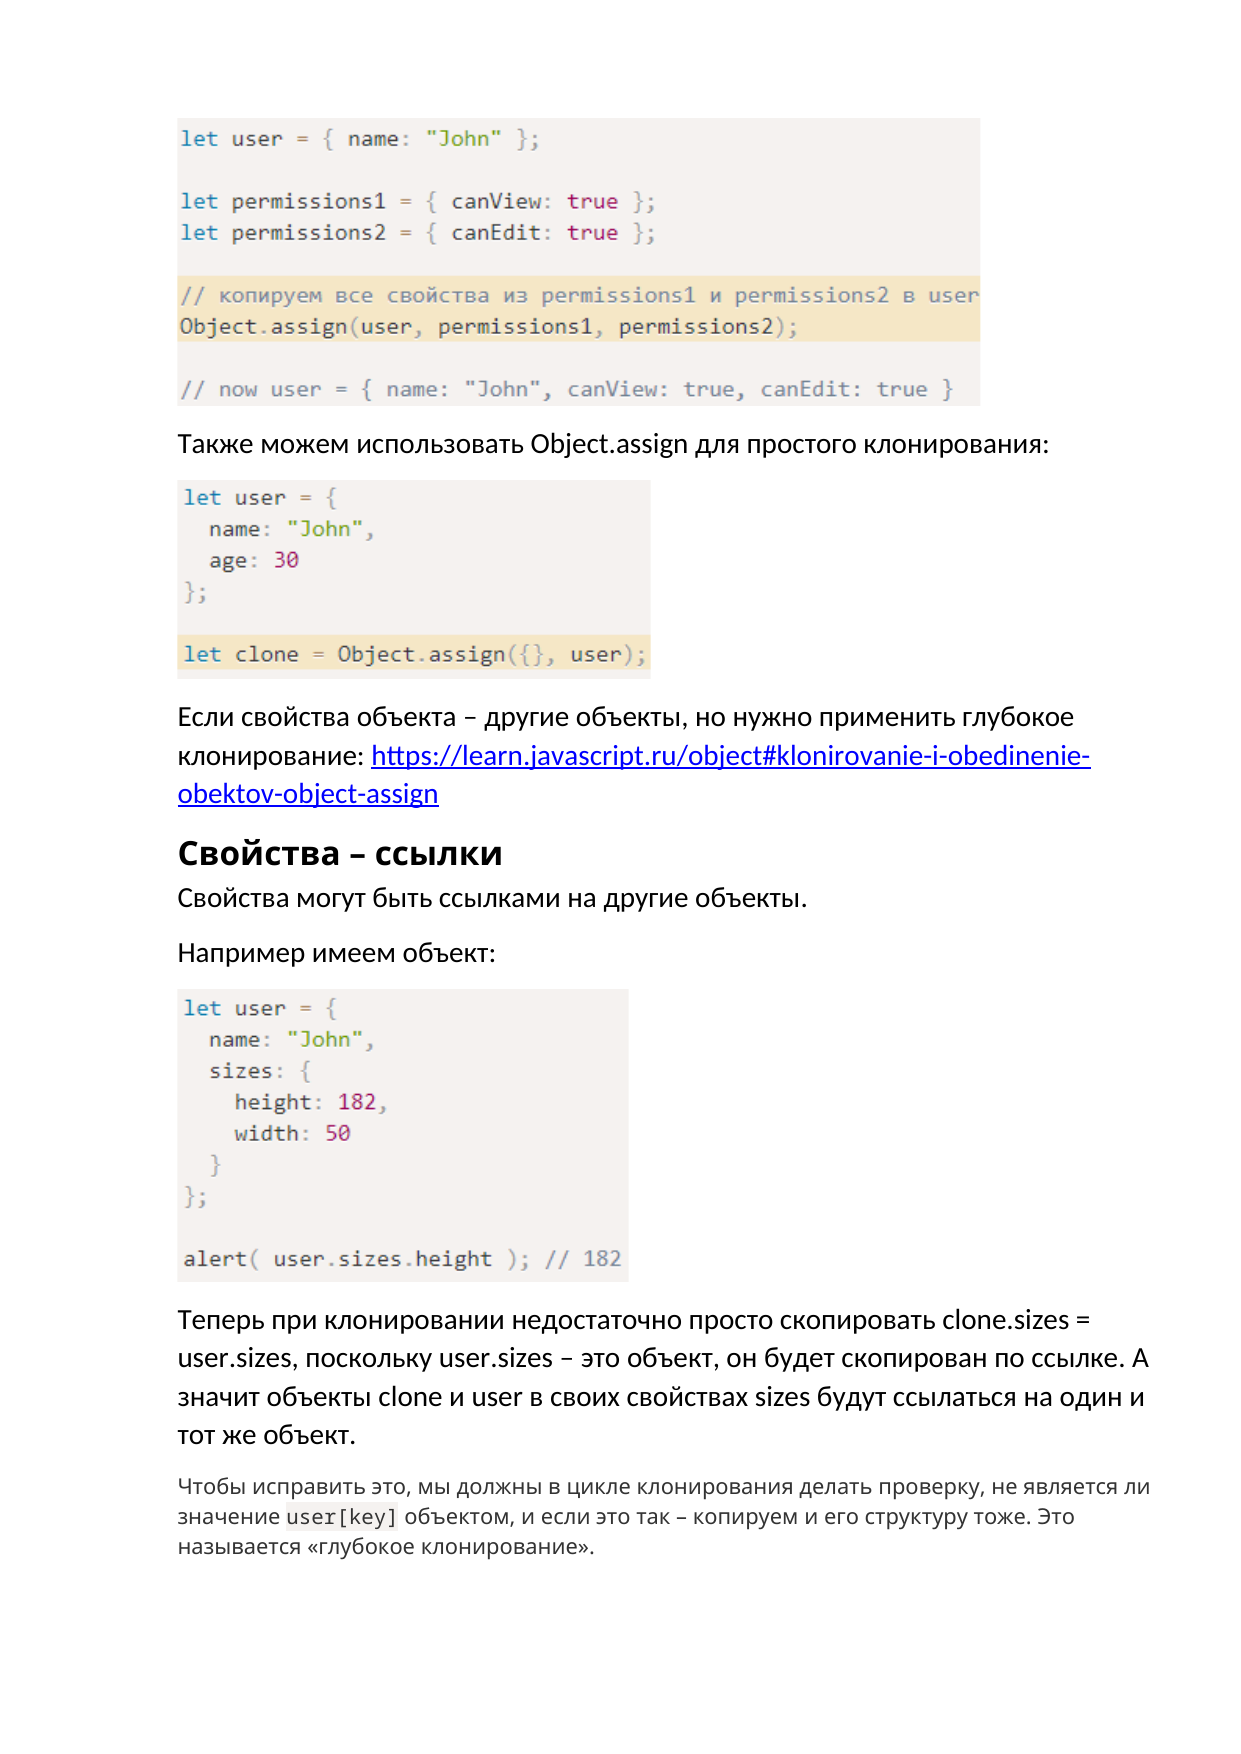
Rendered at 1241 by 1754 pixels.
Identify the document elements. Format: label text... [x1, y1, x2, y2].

text Если свойства объекта – другие объекты, но нужно применить глубокое клонирование: https://learn.javascript.ru/object#klonirovanie-i-obedinenie-obektov-object-assign [177, 698, 1152, 811]
picture [177, 989, 629, 1282]
picture [177, 118, 981, 406]
subtitle Свойства – ссылки [177, 830, 1152, 876]
text Также можем использовать Object.assign для простого клонирования: [177, 425, 1152, 461]
text Например имеем объект: [177, 934, 1152, 970]
picture [177, 480, 651, 679]
text Чтобы исправить это, мы должны в цикле клонирования делать проверку, не является ли значение user[key] объектом, и если это так – копируем и его структуру тоже. Это называется «глубокое клонирование». [177, 1471, 1152, 1561]
text Свойства могут быть ссылками на другие объекты. [177, 879, 1152, 915]
text Теперь при клонировании недостаточно просто скопировать clone.sizes = user.sizes, поскольку user.sizes – это объект, он будет скопирован по ссылке. А значит объекты clone и user в своих свойствах sizes будут ссылаться на один и тот же объект. [177, 1301, 1152, 1452]
